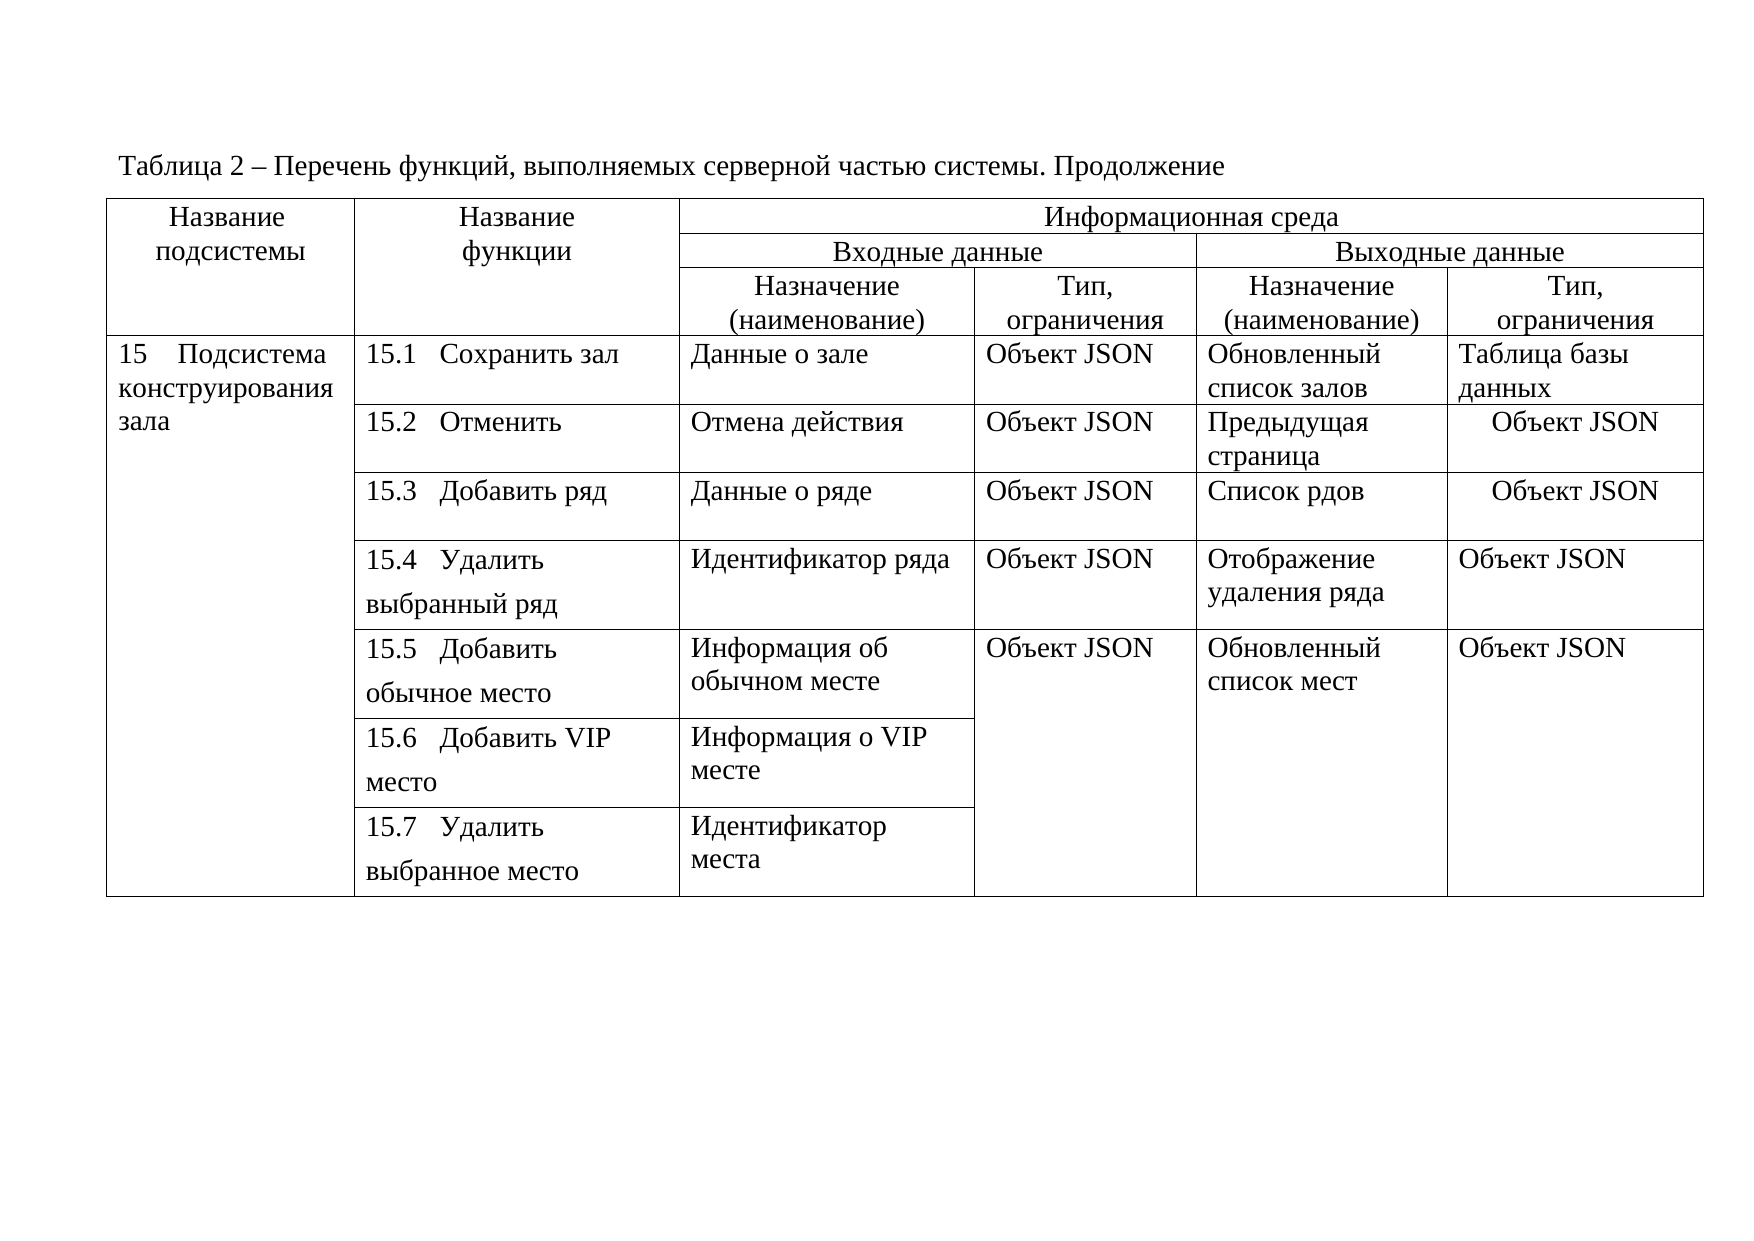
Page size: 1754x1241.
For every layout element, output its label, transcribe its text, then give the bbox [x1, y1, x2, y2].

table_cell Объект JSON [1448, 405, 1703, 472]
table_cell Добавить ряд [355, 473, 679, 540]
table_cell Идентификатор ряда [680, 541, 974, 629]
table_cell Отмена действия [680, 405, 974, 472]
table_cell Удалить выбранный ряд [355, 541, 679, 629]
table_header Информационная среда [680, 199, 1703, 233]
table_cell Объект JSON [975, 541, 1196, 629]
table_cell Тип, ограничения [1448, 268, 1703, 335]
table_cell Объект JSON [975, 405, 1196, 472]
table_cell Информация о VIP месте [680, 719, 974, 807]
table_cell Отображение удаления ряда [1197, 541, 1447, 629]
table_cell Назначение (наименование) [1197, 268, 1447, 335]
table_cell Таблица базы данных [1448, 336, 1703, 403]
table_cell Данные о ряде [680, 473, 974, 540]
table_cell Тип, ограничения [975, 268, 1196, 335]
table_cell Предыдущая страница [1197, 405, 1447, 472]
table_cell Объект JSON [1448, 473, 1703, 540]
table_cell Удалить выбранное место [355, 808, 679, 896]
table_cell Идентификатор места [680, 808, 974, 896]
table_cell Объект JSON [1448, 630, 1703, 896]
table_header Название подсистемы [107, 199, 354, 335]
table_cell Объект JSON [1448, 541, 1703, 629]
table_cell Выходные данные [1197, 234, 1703, 267]
table_cell Данные о зале [680, 336, 974, 403]
table_header Название функции [355, 199, 679, 335]
table_cell Объект JSON [975, 473, 1196, 540]
table_cell Добавить обычное место [355, 630, 679, 718]
table_cell Входные данные [680, 234, 1196, 267]
table_cell Объект JSON [975, 336, 1196, 403]
table_cell Сохранить зал [355, 336, 679, 403]
table_cell Добавить VIP место [355, 719, 679, 807]
table_cell Обновленный список залов [1197, 336, 1447, 403]
table_cell Информация об обычном месте [680, 630, 974, 718]
table_cell Объект JSON [975, 630, 1196, 896]
table_cell Назначение (наименование) [680, 268, 974, 335]
table_cell Обновленный список мест [1197, 630, 1447, 896]
table_cell Список рдов [1197, 473, 1447, 540]
text Таблица 2 – Перечень функций, выполняемых серверной частью системы. Продолжение [118, 148, 1636, 181]
table_cell Отменить [355, 405, 679, 472]
table_cell Подсистема конструирования зала [107, 336, 354, 896]
